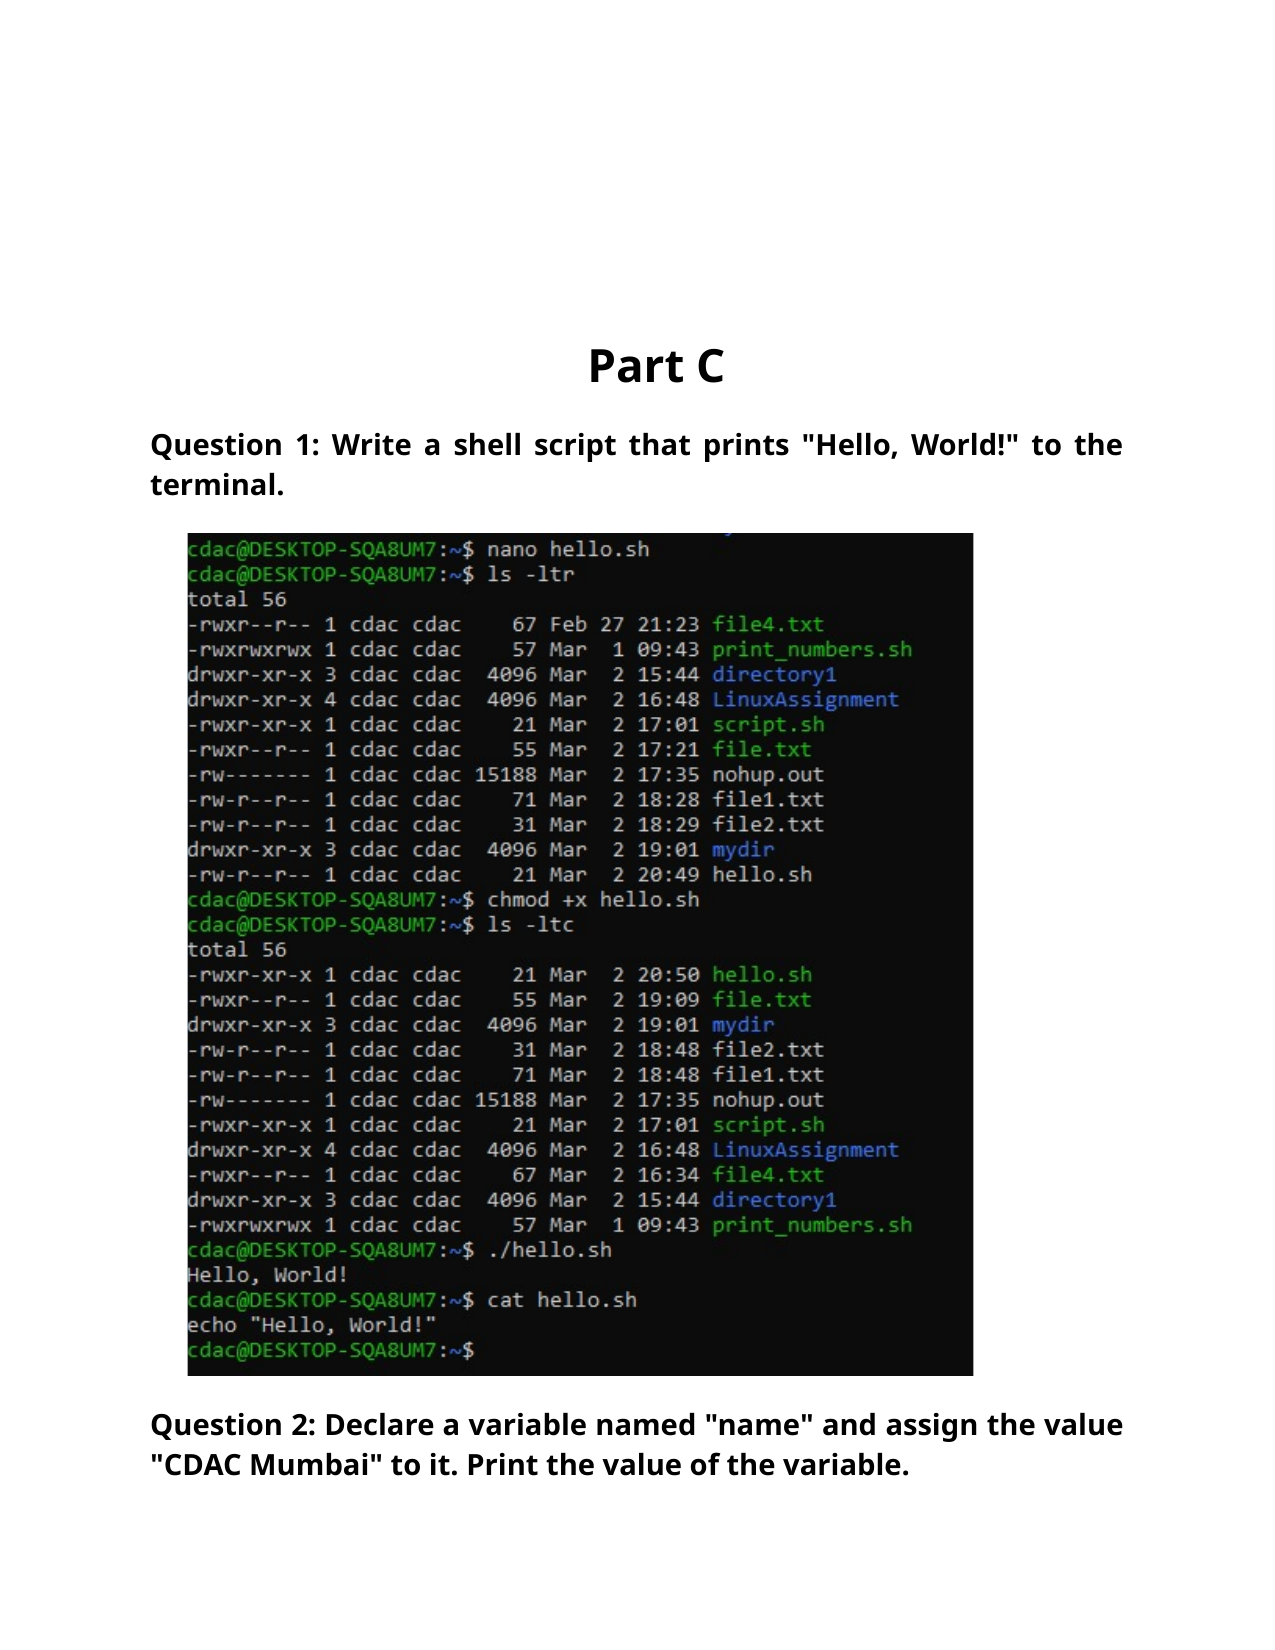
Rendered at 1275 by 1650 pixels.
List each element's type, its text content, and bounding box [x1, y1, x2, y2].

text Part C [187, 333, 1125, 396]
text Question 1: Write a shell script that prints "Hello, World!" to the terminal. [150, 425, 1125, 504]
picture [187, 533, 974, 1376]
text Question 2: Declare a variable named "name" and assign the value "CDAC Mumbai" to it. Print the value of the variable. [150, 1404, 1125, 1484]
